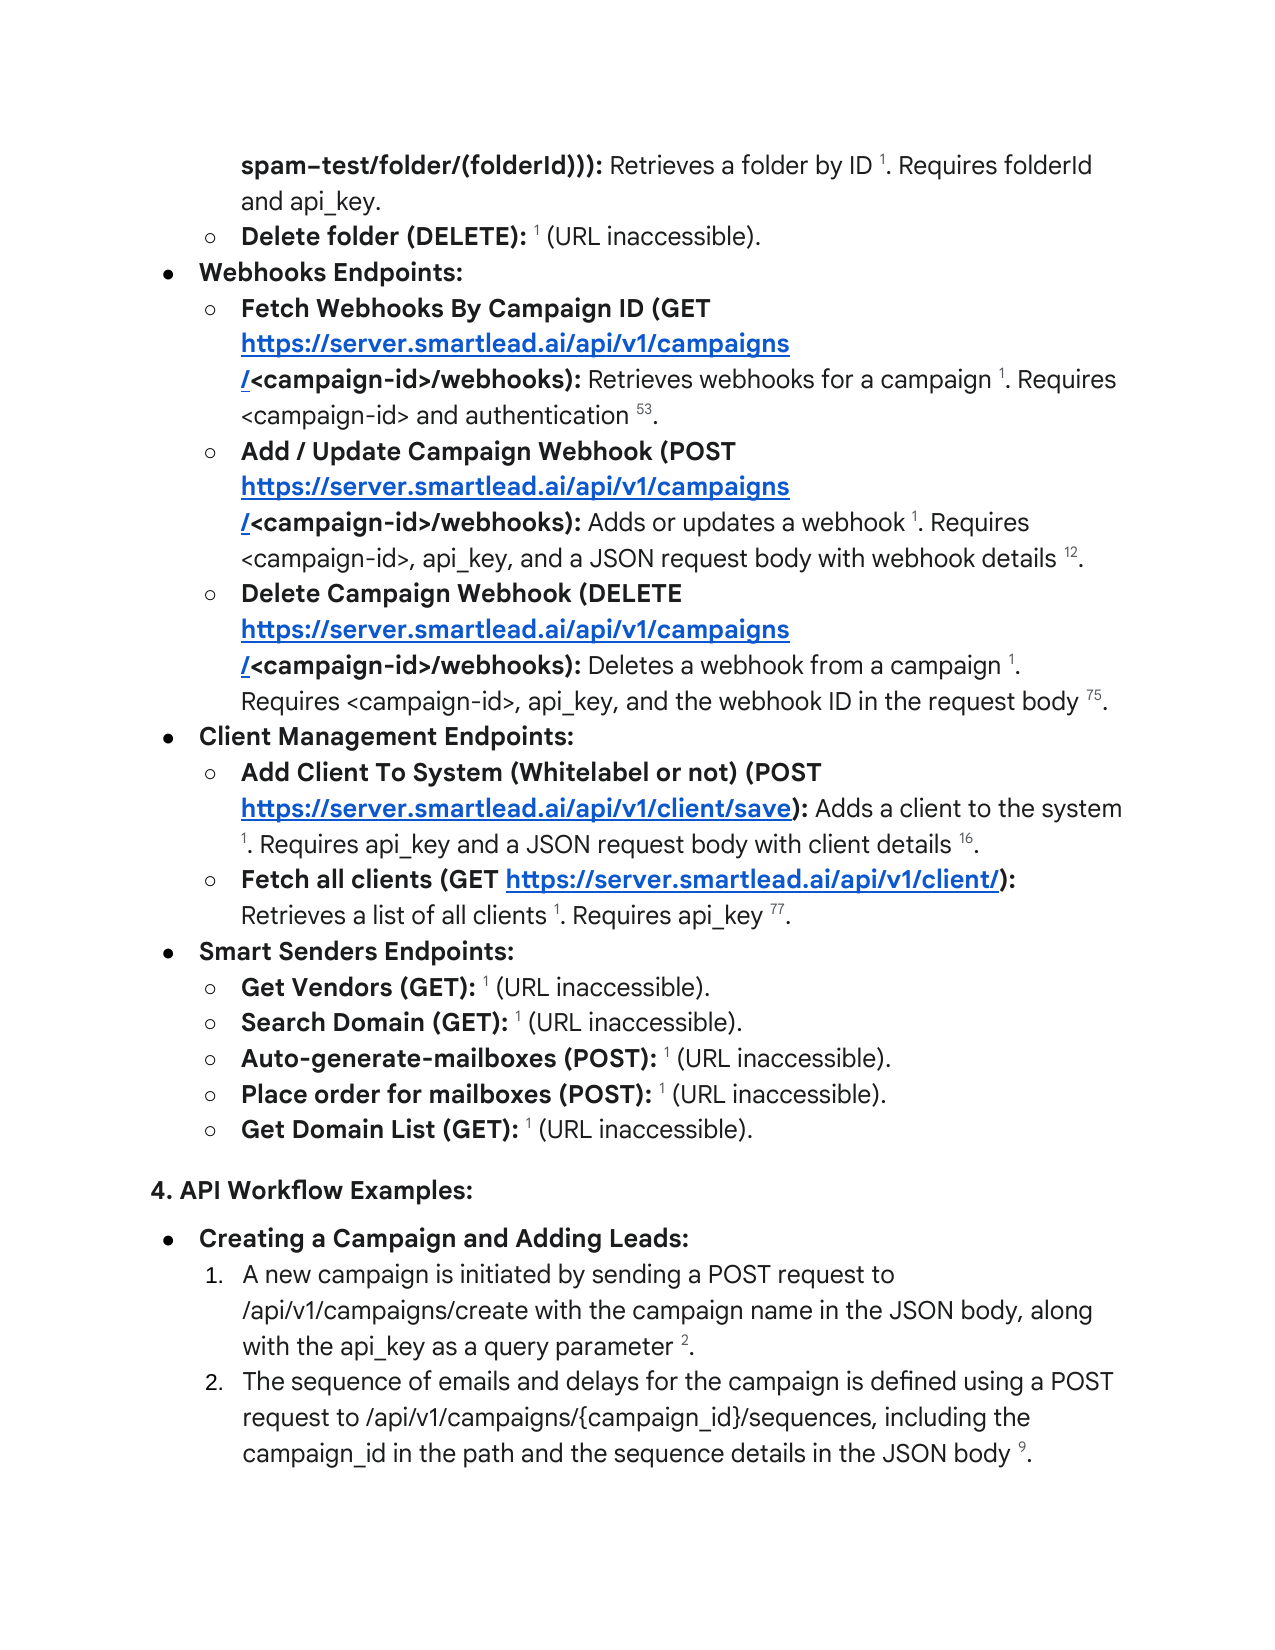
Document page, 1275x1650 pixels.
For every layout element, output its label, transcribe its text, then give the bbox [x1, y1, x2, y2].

list Add / Update Campaign Webhook (POST https://server.smartlead.ai/api/v1/campaigns/<campaign-id>/webhooks): Adds or updates a webhook 1. Requires <campaign-id>, api_key, and a JSON request body with webhook details 12. [203, 436, 1125, 574]
list Smart Senders Endpoints: [161, 936, 1125, 967]
list Webhooks Endpoints: [161, 257, 1125, 288]
list Search Domain (GET): 1 (URL inaccessible). [203, 1007, 1125, 1039]
list A new campaign is initiated by sending a POST request to /api/v1/campaigns/create with the campaign name in the JSON body, along with the api_key as a query parameter 2. [205, 1259, 1125, 1362]
list Auto-generate-mailboxes (POST): 1 (URL inaccessible). [203, 1043, 1125, 1074]
list The sequence of emails and delays for the campaign is defined using a POST request to /api/v1/campaigns/{campaign_id}/sequences, including the campaign_id in the path and the sequence details in the JSON body 9. [205, 1367, 1125, 1469]
list Get Domain List (GET): 1 (URL inaccessible). [203, 1115, 1125, 1146]
list Delete Campaign Webhook (DELETE https://server.smartlead.ai/api/v1/campaigns/<campaign-id>/webhooks): Deletes a webhook from a campaign 1. Requires <campaign-id>, api_key, and the webhook ID in the request body 75. [203, 579, 1125, 717]
list Place order for mailboxes (POST): 1 (URL inaccessible). [203, 1079, 1125, 1110]
list Add Client To System (Whitelabel or not) (POST https://server.smartlead.ai/api/v1/client/save): Adds a client to the system 1. Requires api_key and a JSON request body with client details 16. [203, 757, 1125, 860]
list Fetch all clients (GET https://server.smartlead.ai/api/v1/client/): Retrieves a list of all clients 1. Requires api_key 77. [203, 864, 1125, 932]
list Creating a Campaign and Adding Leads: [161, 1224, 1125, 1255]
text 4. API Workflow Examples: [150, 1175, 1125, 1207]
list Get Vendors (GET): 1 (URL inaccessible). [203, 972, 1125, 1003]
list Delete folder (DELETE): 1 (URL inaccessible). [203, 221, 1125, 253]
list Client Management Endpoints: [161, 722, 1125, 753]
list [203, 150, 1125, 217]
list Fetch Webhooks By Campaign ID (GET https://server.smartlead.ai/api/v1/campaigns/<campaign-id>/webhooks): Retrieves webhooks for a campaign 1. Requires <campaign-id> and authentication 53. [203, 293, 1125, 431]
